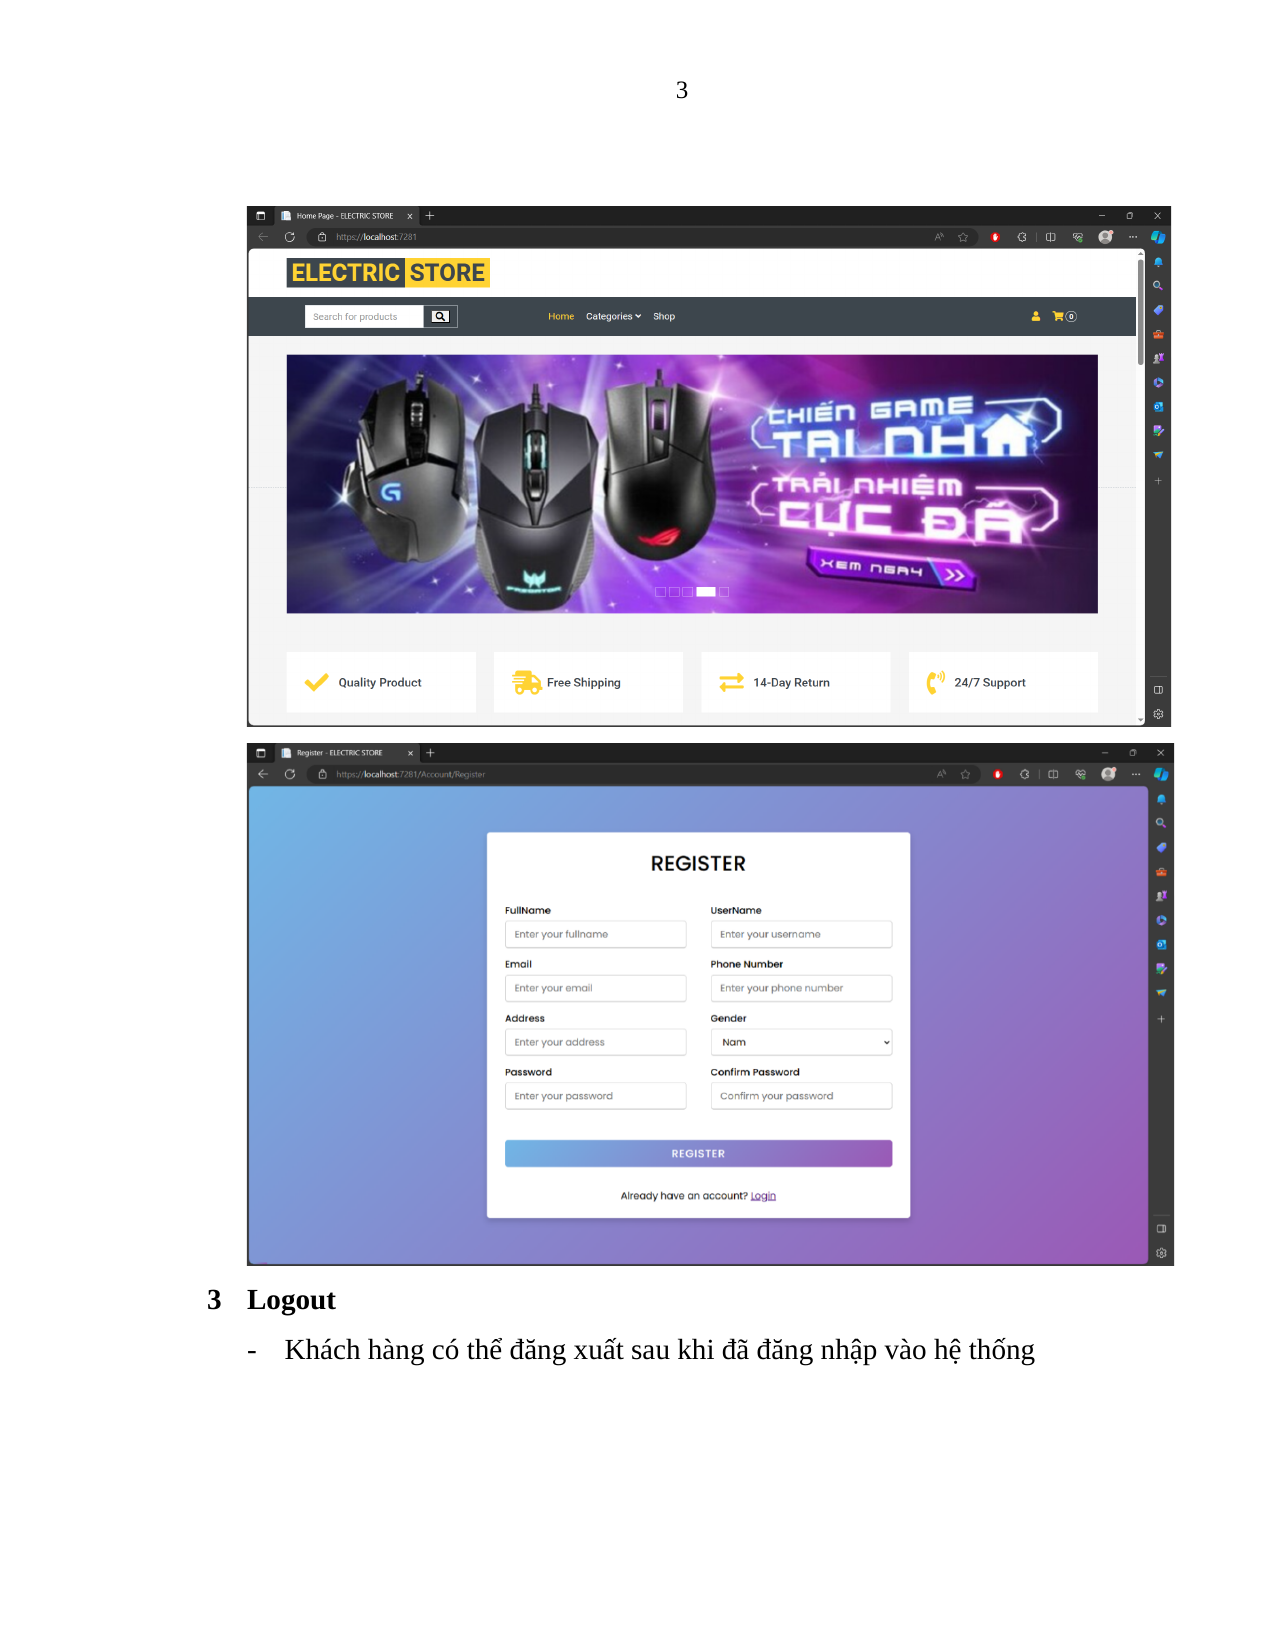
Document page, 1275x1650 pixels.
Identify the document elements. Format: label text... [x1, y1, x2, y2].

list Khách hàng có thể đăng xuất sau khi đã đăng nhập vào hệ thống [247, 1332, 1157, 1366]
list Logout [207, 1282, 1157, 1316]
picture [246, 206, 1172, 727]
picture [246, 743, 1175, 1266]
